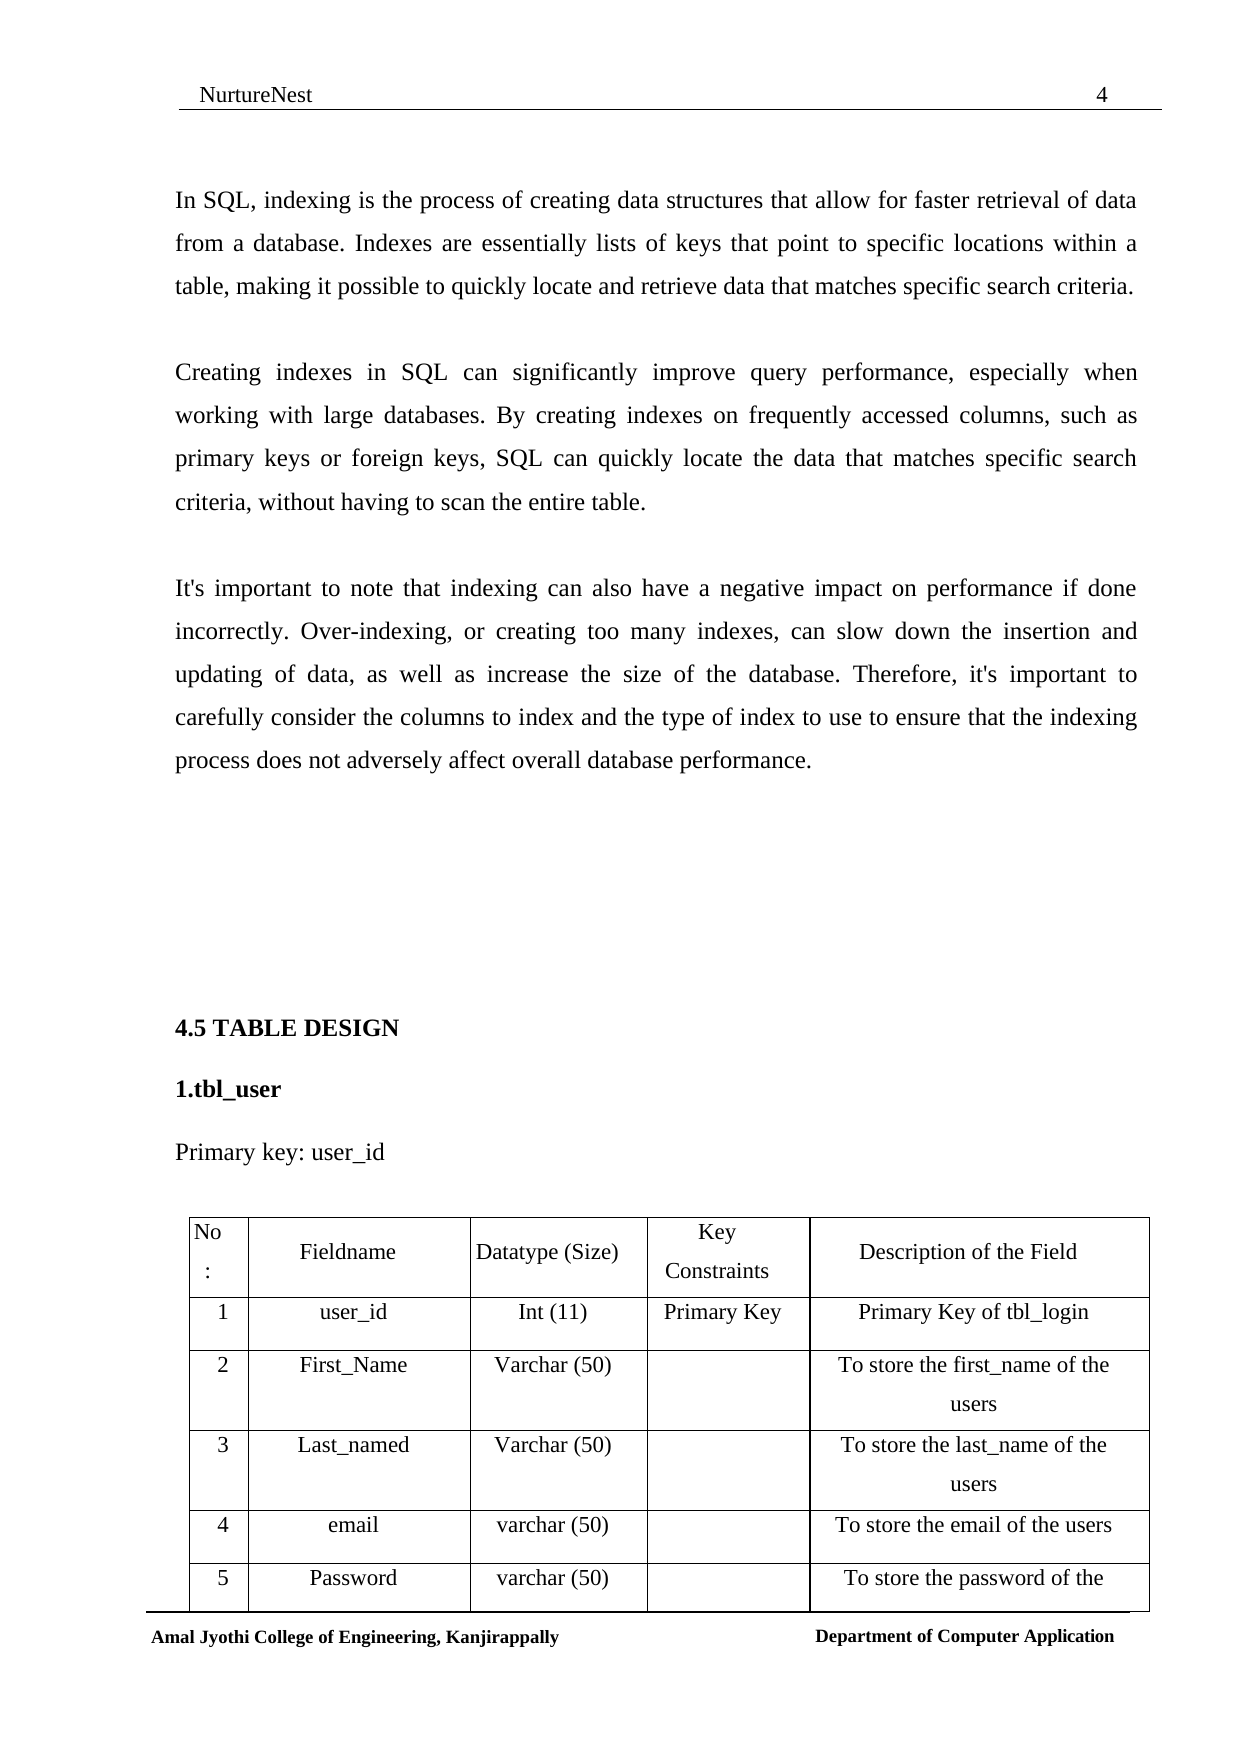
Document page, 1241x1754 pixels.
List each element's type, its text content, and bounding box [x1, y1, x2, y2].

subtitle 4.5 TABLE DESIGN [175, 1013, 1026, 1042]
text In SQL, indexing is the process of creating data structures that allow for faster retrieval of data from a database. Indexes are essentially lists of keys that point to specific locations within a table, making it possible to quickly locate and retrieve data that matches specific search criteria. [175, 185, 1138, 300]
table_header Key Constraints [648, 1218, 809, 1297]
table_cell [648, 1351, 809, 1430]
table_cell varchar (50) [471, 1511, 647, 1562]
table_header Datatype (Size) [471, 1218, 647, 1297]
table_cell Varchar (50) [471, 1351, 647, 1430]
table_cell To store the email of the users [811, 1511, 1149, 1562]
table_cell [811, 1564, 1149, 1611]
table_cell Int (11) [471, 1298, 647, 1350]
text Primary key: user_id [175, 1137, 1138, 1165]
table_cell email [249, 1511, 470, 1562]
table_header No: [190, 1218, 248, 1297]
table_cell Last_named [249, 1431, 470, 1510]
table_cell 4 [190, 1511, 248, 1562]
text Creating indexes in SQL can significantly improve query performance, especially when working with large databases. By creating indexes on frequently accessed columns, such as primary keys or foreign keys, SQL can quickly locate the data that matches specific search criteria, without having to scan the entire table. [175, 357, 1138, 515]
table_cell 2 [190, 1351, 248, 1430]
table_cell 5 [190, 1564, 248, 1611]
table_cell 3 [190, 1431, 248, 1510]
table_header Description of the Field [811, 1218, 1149, 1297]
text It's important to note that indexing can also have a negative impact on performance if done incorrectly. Over-indexing, or creating too many indexes, can slow down the insertion and updating of data, as well as increase the size of the database. Therefore, it's important to carefully consider the columns to index and the type of index to use to ensure that the indexing process does not adversely affect overall database performance. [175, 573, 1138, 774]
table_header Fieldname [249, 1218, 470, 1297]
table_cell [648, 1511, 809, 1562]
text 1.tbl_user [175, 1074, 1138, 1103]
table_cell Primary Key of tbl_login [811, 1298, 1149, 1350]
table_cell varchar (50) [471, 1564, 647, 1611]
table_cell To store the first_name of the users [811, 1351, 1149, 1430]
table_cell 1 [190, 1298, 248, 1350]
table_cell Varchar (50) [471, 1431, 647, 1510]
table_cell First_Name [249, 1351, 470, 1430]
table_cell Primary Key [648, 1298, 809, 1350]
table_cell user_id [249, 1298, 470, 1350]
table_cell Password [249, 1564, 470, 1611]
table_cell [648, 1564, 809, 1611]
table_cell [648, 1431, 809, 1510]
table_cell To store the last_name of the users [811, 1431, 1149, 1510]
